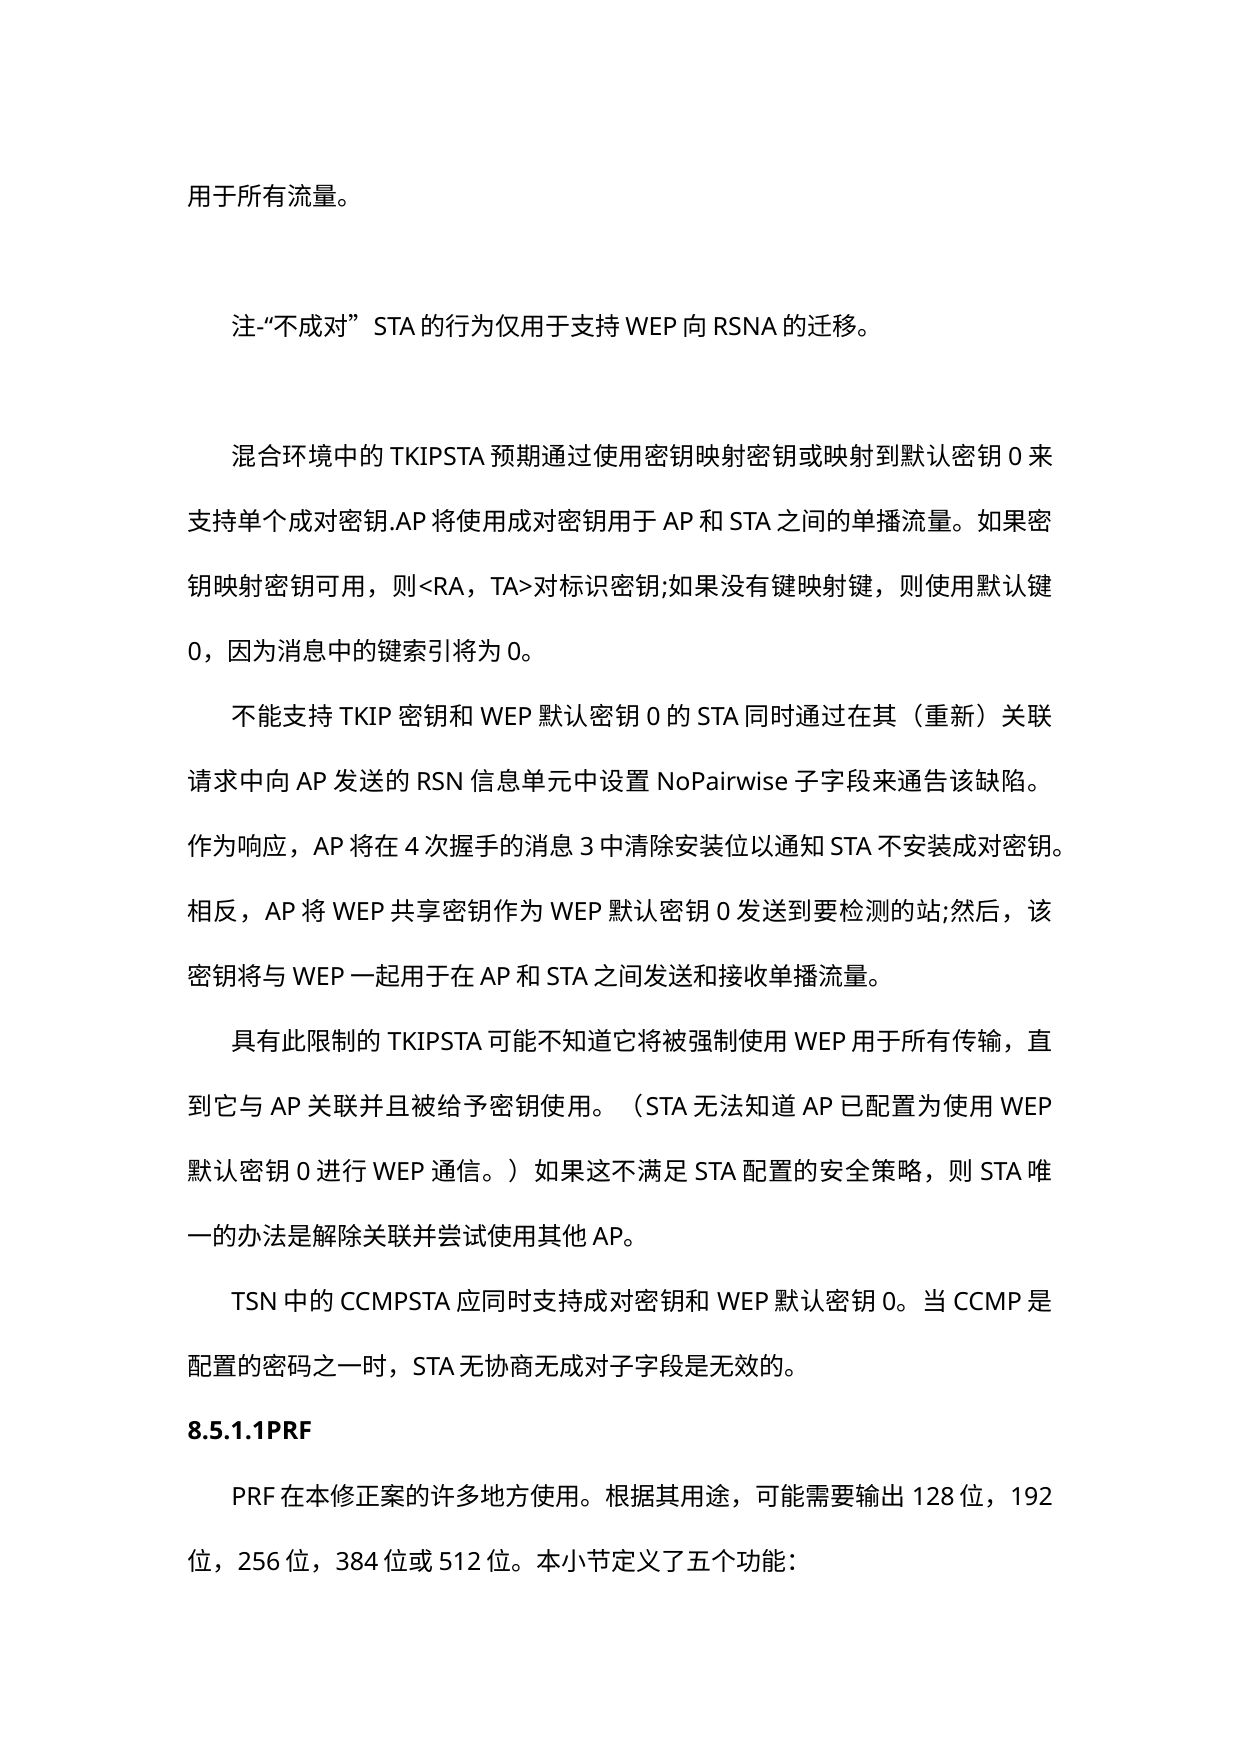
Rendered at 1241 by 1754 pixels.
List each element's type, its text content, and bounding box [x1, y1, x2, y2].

text TSN中的CCMPSTA应同时支持成对密钥和WEP默认密钥0。当CCMP是配置的密码之一时，STA无协商无成对子字段是无效的。 [187, 1267, 1053, 1397]
text 具有此限制的TKIPSTA可能不知道它将被强制使用WEP用于所有传输，直到它与AP关联并且被给予密钥使用。（STA无法知道AP已配置为使用WEP默认密钥0进行WEP通信。）如果这不满足STA配置的安全策略，则STA唯一的办法是解除关联并尝试使用其他AP。 [187, 1007, 1053, 1267]
text 混合环境中的TKIPSTA预期通过使用密钥映射密钥或映射到默认密钥0来支持单个成对密钥.AP将使用成对密钥用于AP和STA之间的单播流量。如果密钥映射密钥可用，则<RA，TA>对标识密钥;如果没有键映射键，则使用默认键0，因为消息中的键索引将为0。 [187, 422, 1053, 682]
text 8.5.1.1PRF [187, 1397, 1053, 1462]
text 不能支持TKIP密钥和WEP默认密钥0的STA同时通过在其（重新）关联请求中向AP发送的RSN信息单元中设置NoPairwise子字段来通告该缺陷。作为响应，AP将在4次握手的消息3中清除安装位以通知STA不安装成对密钥。相反，AP将WEP共享密钥作为WEP默认密钥0发送到要检测的站;然后，该密钥将与WEP一起用于在AP和STA之间发送和接收单播流量。 [187, 682, 1053, 1007]
text PRF在本修正案的许多地方使用。根据其用途，可能需要输出128位，192位，256位，384位或512位。本小节定义了五个功能： [187, 1462, 1053, 1592]
text 注-“不成对”STA的行为仅用于支持WEP向RSNA的迁移。 [187, 292, 1053, 357]
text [187, 162, 1053, 227]
